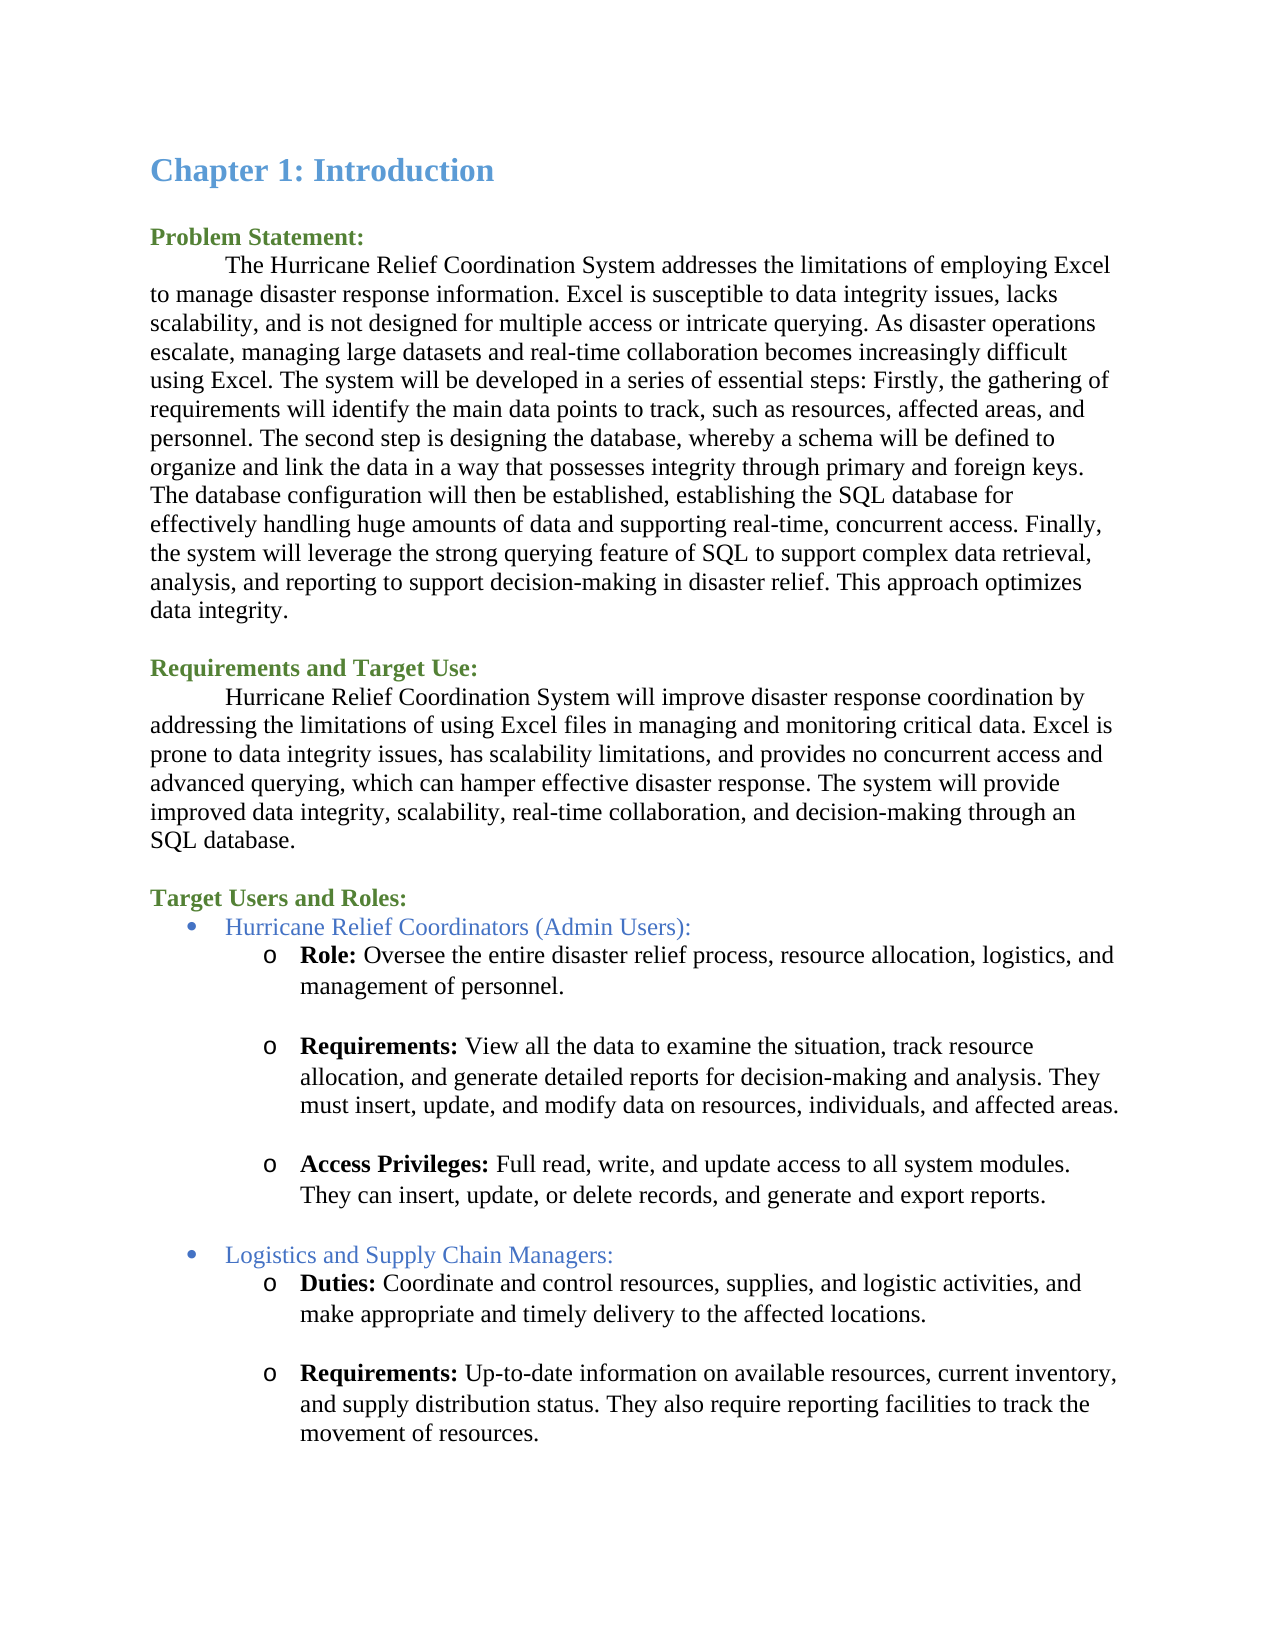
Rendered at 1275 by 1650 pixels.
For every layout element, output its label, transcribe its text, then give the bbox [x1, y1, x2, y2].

list Logistics and Supply Chain Managers: [187, 1240, 1125, 1268]
text Problem Statement: [150, 222, 1125, 251]
text Target Users and Roles: [150, 883, 1125, 912]
text The Hurricane Relief Coordination System addresses the limitations of employing Excel to manage disaster response information. Excel is susceptible to data integrity issues, lacks scalability, and is not designed for multiple access or intricate querying. As disaster operations escalate, managing large datasets and real-time collaboration becomes increasingly difficult using Excel. The system will be developed in a series of essential steps: Firstly, the gathering of requirements will identify the main data points to track, such as resources, affected areas, and personnel. The second step is designing the database, whereby a schema will be defined to organize and link the data in a way that possesses integrity through primary and foreign keys. The database configuration will then be established, establishing the SQL database for effectively handling huge amounts of data and supporting real-time, concurrent access. Finally, the system will leverage the strong querying feature of SQL to support complex data retrieval, analysis, and reporting to support decision-making in disaster relief. This approach optimizes data integrity. [150, 251, 1125, 624]
list Hurricane Relief Coordinators (Admin Users): [187, 912, 1125, 941]
subtitle Chapter 1: Introduction [150, 150, 1125, 188]
list Access Privileges: Full read, write, and update access to all system modules. They can insert, update, or delete records, and generate and export reports. [262, 1149, 1125, 1209]
text Requirements and Target Use: [150, 653, 1125, 682]
text Hurricane Relief Coordination System will improve disaster response coordination by addressing the limitations of using Excel files in managing and monitoring critical data. Excel is prone to data integrity issues, has scalability limitations, and provides no concurrent access and advanced querying, which can hamper effective disaster response. The system will provide improved data integrity, scalability, real-time collaboration, and decision-making through an SQL database. [150, 682, 1125, 854]
list Duties: Coordinate and control resources, supplies, and logistic activities, and make appropriate and timely delivery to the affected locations. [262, 1268, 1125, 1328]
list Requirements: View all the data to examine the situation, track resource allocation, and generate detailed reports for decision-making and analysis. They must insert, update, and modify data on resources, individuals, and affected areas. [262, 1031, 1125, 1119]
list Requirements: Up-to-date information on available resources, current inventory, and supply distribution status. They also require reporting facilities to track the movement of resources. [262, 1358, 1125, 1447]
list Role: Oversee the entire disaster relief process, resource allocation, logistics, and management of personnel. [262, 941, 1125, 1000]
